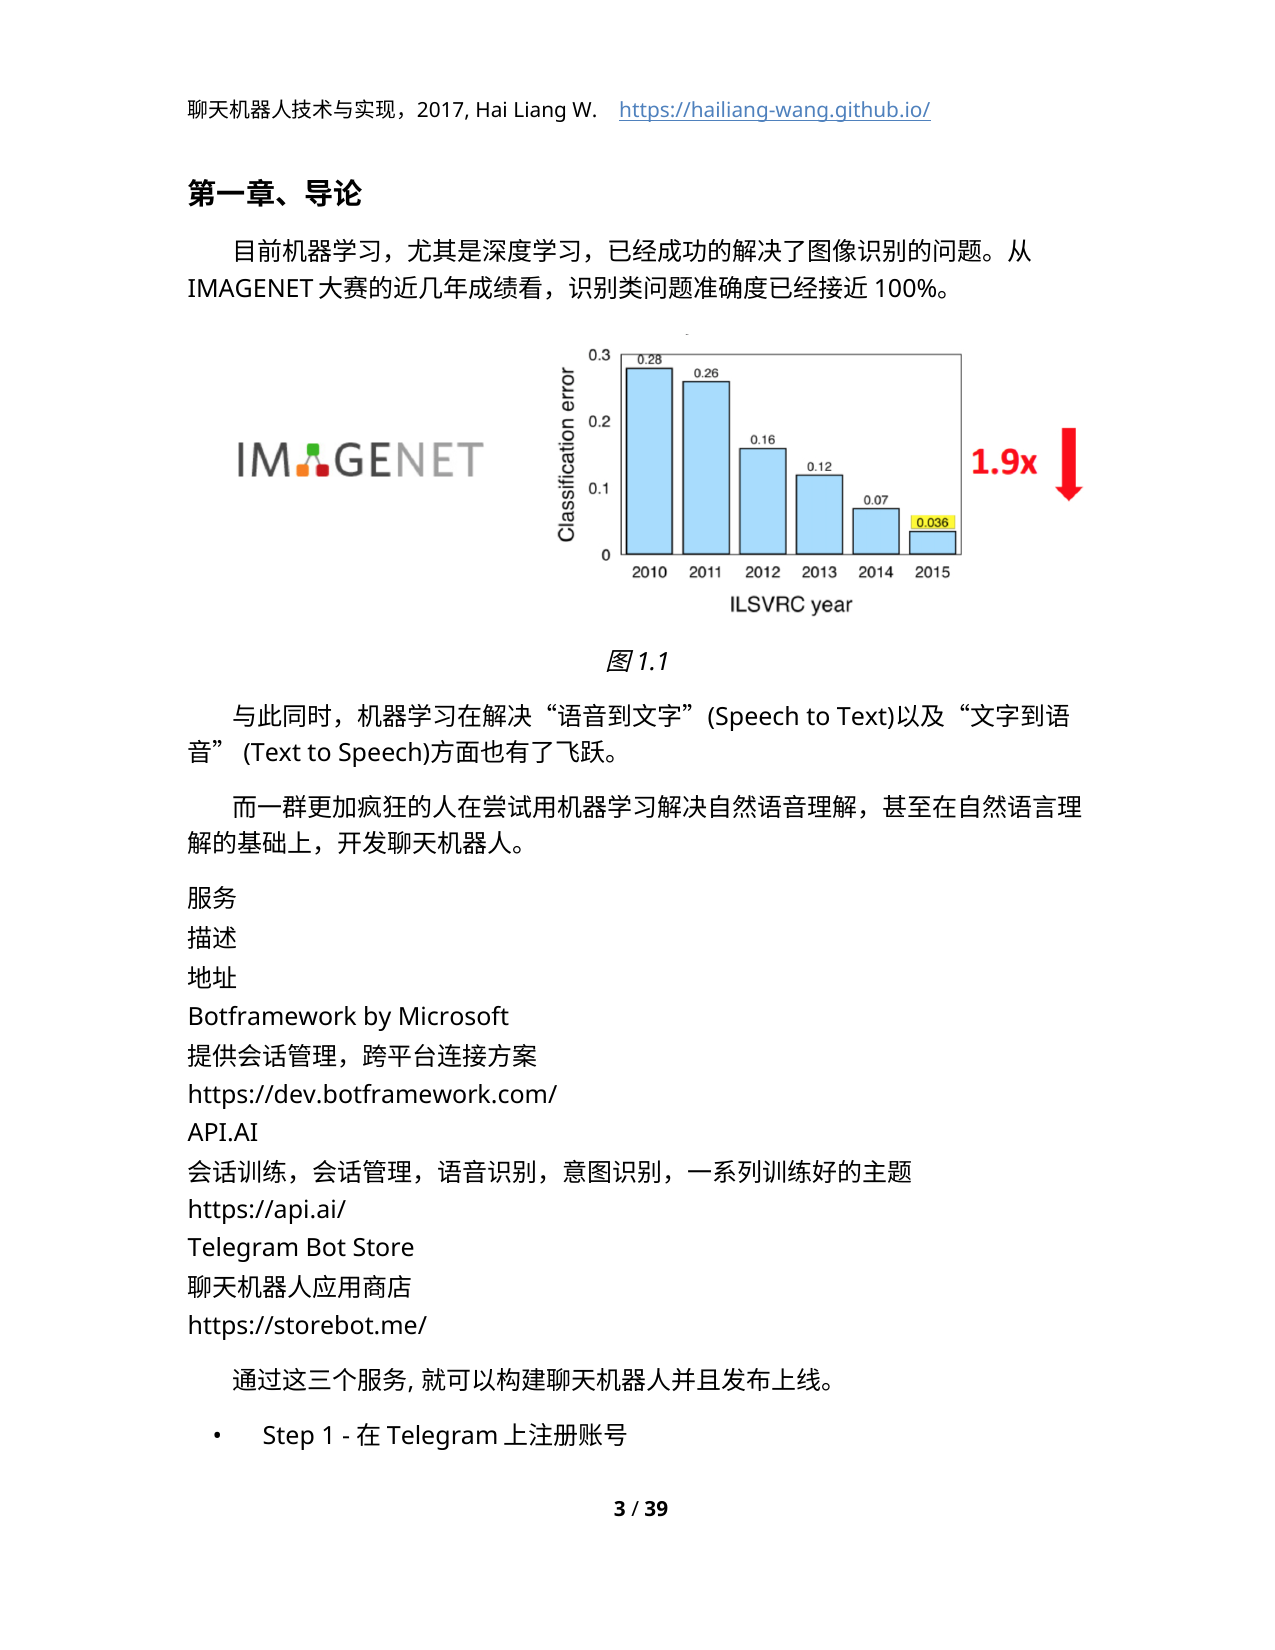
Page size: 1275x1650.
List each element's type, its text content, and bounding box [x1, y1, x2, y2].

text 描述 [187, 919, 1087, 955]
text API.AI [187, 1114, 1087, 1148]
text Botframework by Microsoft [187, 999, 1087, 1033]
text 聊天机器人应用商店 [187, 1268, 1087, 1304]
text 与此同时，机器学习在解决“语音到文字”(Speech to Text)以及“文字到语音” (Text to Speech)方面也有了飞跃。 [187, 696, 1087, 769]
list Step 1 - 在Telegram上注册账号 [212, 1416, 1087, 1452]
text Telegram Bot Store [187, 1230, 1087, 1264]
text 服务 [187, 879, 1087, 915]
picture [187, 323, 1088, 623]
text https://api.ai/ [187, 1192, 1087, 1226]
text 地址 [187, 959, 1087, 995]
text https://dev.botframework.com/ [187, 1076, 1087, 1111]
text 会话训练，会话管理，语音识别，意图识别，一系列训练好的主题 [187, 1152, 1087, 1188]
subtitle 第一章、导论 [187, 171, 1087, 213]
text 提供会话管理，跨平台连接方案 [187, 1036, 1087, 1073]
text 目前机器学习，尤其是深度学习，已经成功的解决了图像识别的问题。从IMAGENET大赛的近几年成绩看，识别类问题准确度已经接近100%。 [187, 232, 1087, 304]
text 而一群更加疯狂的人在尝试用机器学习解决自然语音理解，甚至在自然语言理解的基础上，开发聊天机器人。 [187, 787, 1087, 860]
text 通过这三个服务, 就可以构建聊天机器人并且发布上线。 [187, 1361, 1087, 1397]
text https://storebot.me/ [187, 1308, 1087, 1342]
text 图 1.1 [187, 641, 1087, 677]
